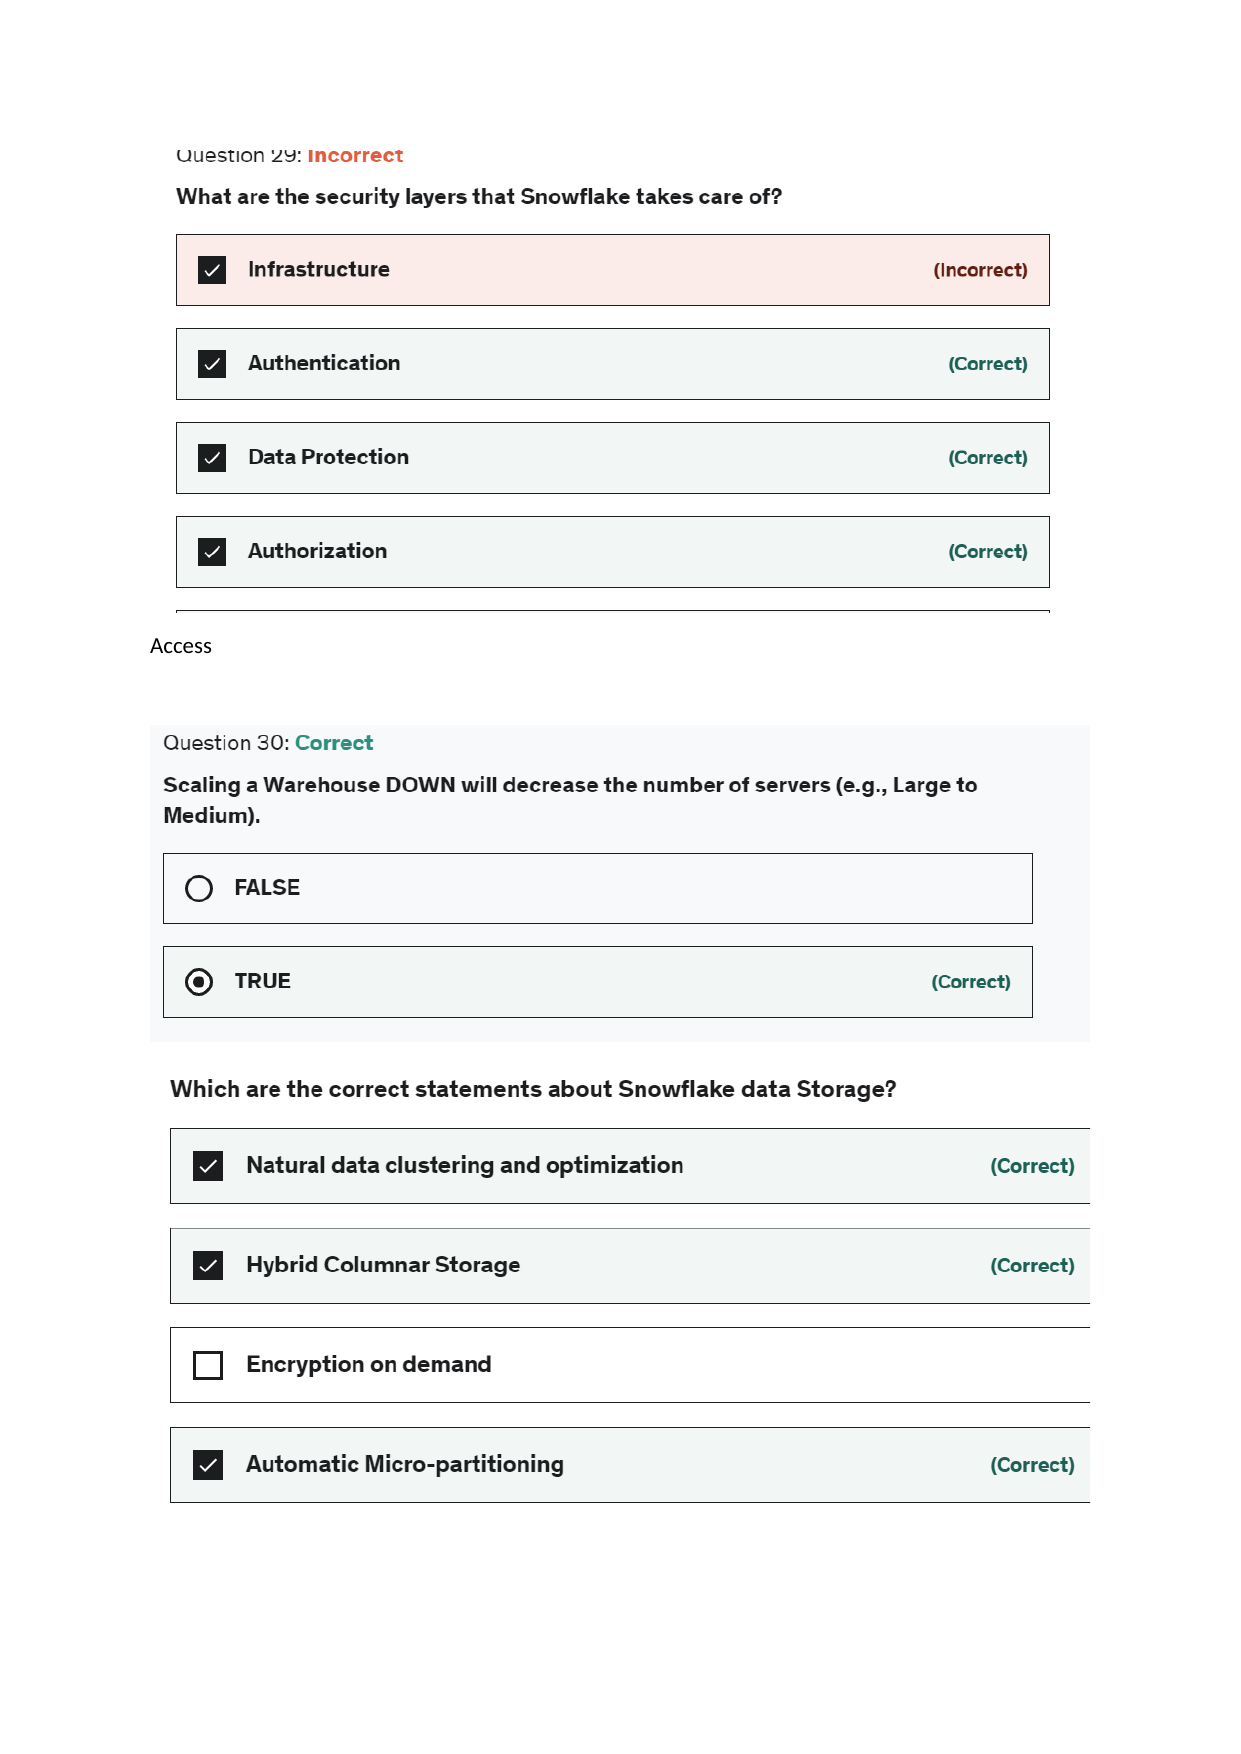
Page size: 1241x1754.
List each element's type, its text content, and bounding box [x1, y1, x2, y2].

text Access [150, 632, 1090, 659]
picture [150, 150, 1091, 613]
picture [150, 725, 1091, 1042]
picture [150, 1060, 1091, 1524]
